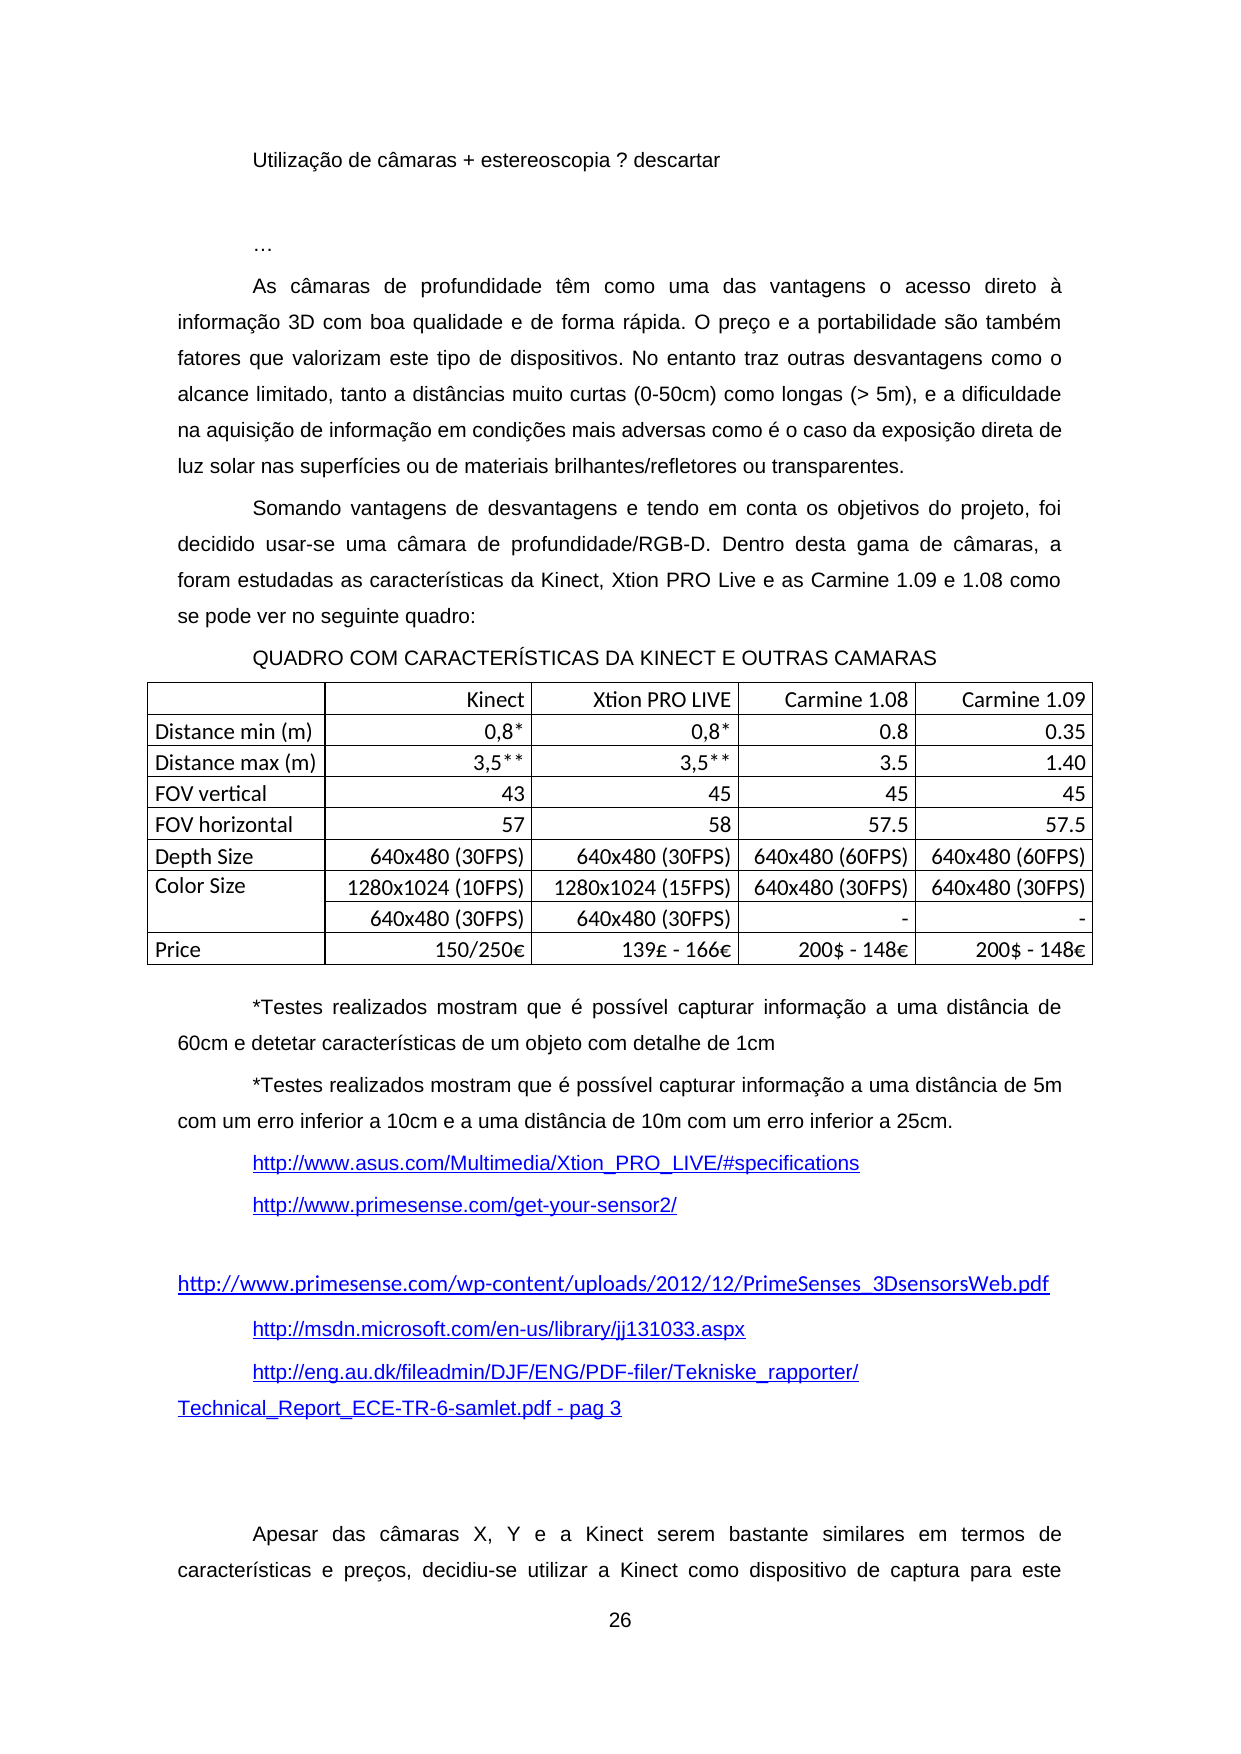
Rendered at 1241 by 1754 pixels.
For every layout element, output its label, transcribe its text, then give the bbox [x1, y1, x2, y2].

text http://www.primesense.com/get-your-sensor2/ http://www.primesense.com/wp-content/uploads/2012/12/PrimeSenses_3DsensorsWeb.pdf [177, 1193, 1063, 1297]
text QUADRO COM CARACTERÍSTICAS DA KINECT E OUTRAS CAMARAS [177, 646, 1063, 670]
table_header [148, 683, 324, 713]
table_cell 3,5** [532, 746, 738, 776]
table_cell 45 [916, 777, 1092, 807]
table_cell FOV vertical [148, 777, 324, 807]
table_cell 45 [739, 777, 915, 807]
table_cell 139£ - 166€ [532, 933, 738, 963]
table_cell 1.40 [916, 746, 1092, 776]
table_cell Distance min (m) [148, 715, 324, 745]
text Utilização de câmaras + estereoscopia ? descartar [177, 148, 1063, 172]
table_cell 43 [326, 777, 531, 807]
table_header Kinect [326, 683, 531, 713]
table_header Carmine 1.08 [739, 683, 915, 713]
text As câmaras de profundidade têm como uma das vantagens o acesso direto à informação 3D com boa qualidade e de forma rápida. O preço e a portabilidade são também fatores que valorizam este tipo de dispositivos. No entanto traz outras desvantagens como o alcance limitado, tanto a distâncias muito curtas (0-50cm) como longas (> 5m), e a dificuldade na aquisição de informação em condições mais adversas como é o caso da exposição direta de luz solar nas superfícies ou de materiais brilhantes/refletores ou transparentes. [177, 274, 1063, 478]
text http://www.asus.com/Multimedia/Xtion_PRO_LIVE/#specifications [177, 1151, 1063, 1175]
table_cell 150/250€ [326, 933, 531, 963]
table_cell 58 [532, 808, 738, 838]
table_cell 57 [326, 808, 531, 838]
table_cell 640x480 (30FPS) [326, 902, 531, 932]
table_cell Distance max (m) [148, 746, 324, 776]
text *Testes realizados mostram que é possível capturar informação a uma distância de 5m com um erro inferior a 10cm e a uma distância de 10m com um erro inferior a 25cm. [177, 1073, 1063, 1133]
text *Testes realizados mostram que é possível capturar informação a uma distância de 60cm e detetar características de um objeto com detalhe de 1cm [177, 965, 1063, 1055]
table_cell - [916, 902, 1092, 932]
table_cell 640x480 (60FPS) [916, 840, 1092, 870]
table_cell 3,5** [326, 746, 531, 776]
table_cell 1280x1024 (10FPS) [326, 871, 531, 901]
text Somando vantagens de desvantagens e tendo em conta os objetivos do projeto, foi decidido usar-se uma câmara de profundidade/RGB-D. Dentro desta gama de câmaras, a foram estudadas as características da Kinect, Xtion PRO Live e as Carmine 1.09 e 1.08 como se pode ver no seguinte quadro: [177, 496, 1063, 628]
table_cell 640x480 (60FPS) [739, 840, 915, 870]
table_cell 0,8* [326, 715, 531, 745]
table_cell - [739, 902, 915, 932]
table_cell 640x480 (30FPS) [326, 840, 531, 870]
table_cell 45 [532, 777, 738, 807]
table_cell 200$ - 148€ [916, 933, 1092, 963]
table_cell 57.5 [739, 808, 915, 838]
table_header Carmine 1.09 [916, 683, 1092, 713]
table_cell 57.5 [916, 808, 1092, 838]
table_cell 640x480 (30FPS) [532, 840, 738, 870]
text http://eng.au.dk/fileadmin/DJF/ENG/PDF-filer/Tekniske_rapporter/Technical_Report_ECE-TR-6-samlet.pdf - pag 3 [177, 1359, 1063, 1419]
table_cell 640x480 (30FPS) [532, 902, 738, 932]
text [177, 1522, 1063, 1582]
table_cell 200$ - 148€ [739, 933, 915, 963]
table_cell Depth Size [148, 840, 324, 870]
table_cell 640x480 (30FPS) [739, 871, 915, 901]
table_cell 1280x1024 (15FPS) [532, 871, 738, 901]
table_cell 3.5 [739, 746, 915, 776]
table_cell 0,8* [532, 715, 738, 745]
table_cell 0.8 [739, 715, 915, 745]
table_cell Color Size [148, 871, 324, 932]
text http://msdn.microsoft.com/en-us/library/jj131033.aspx [177, 1317, 1063, 1341]
table_cell 0.35 [916, 715, 1092, 745]
table_header Xtion PRO LIVE [532, 683, 738, 713]
text … [177, 232, 1063, 256]
table_cell 640x480 (30FPS) [916, 871, 1092, 901]
table_cell FOV horizontal [148, 808, 324, 838]
table_cell Price [148, 933, 324, 963]
